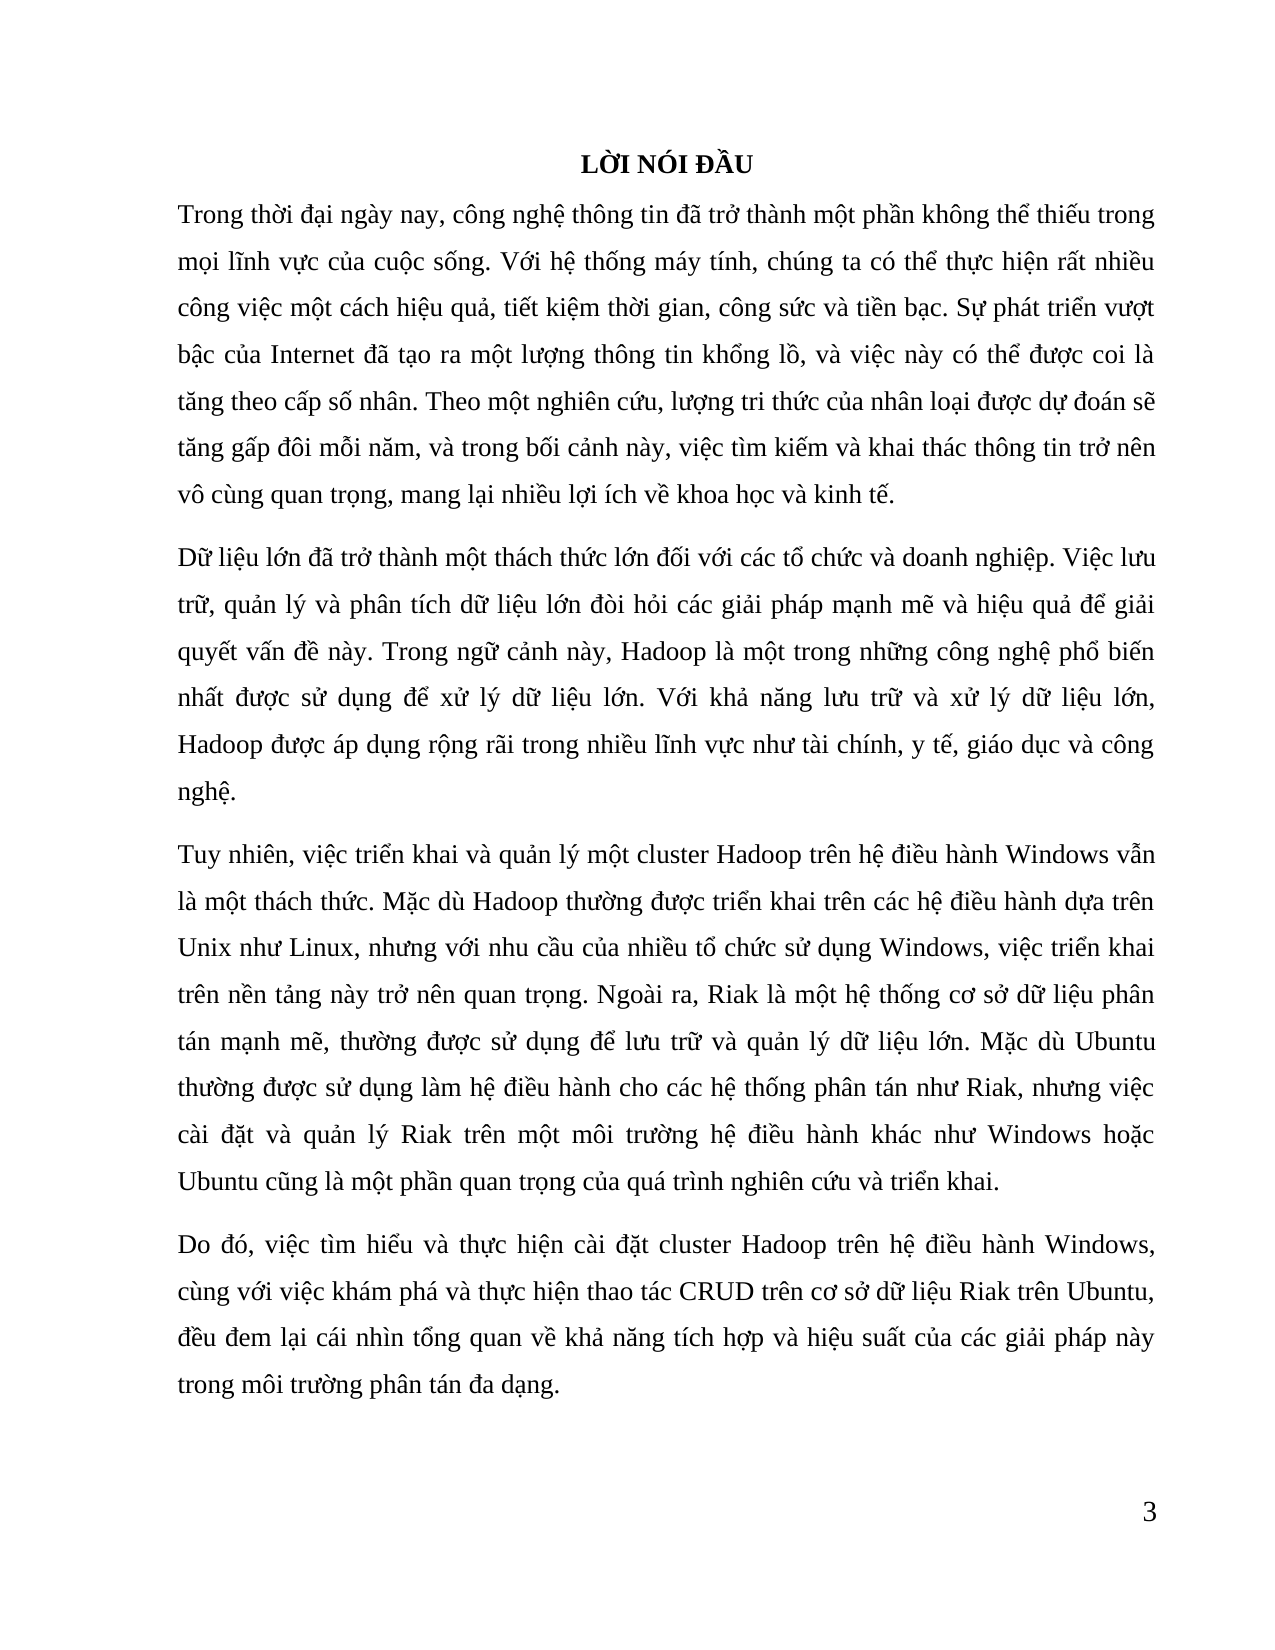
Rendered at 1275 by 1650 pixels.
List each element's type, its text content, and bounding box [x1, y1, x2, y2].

text Do đó, việc tìm hiểu và thực hiện cài đặt cluster Hadoop trên hệ điều hành Windows, cùng với việc khám phá và thực hiện thao tác CRUD trên cơ sở dữ liệu Riak trên Ubuntu, đều đem lại cái nhìn tổng quan về khả năng tích hợp và hiệu suất của các giải pháp này trong môi trường phân tán đa dạng. [177, 1228, 1157, 1399]
text Dữ liệu lớn đã trở thành một thách thức lớn đối với các tổ chức và doanh nghiệp. Việc lưu trữ, quản lý và phân tích dữ liệu lớn đòi hỏi các giải pháp mạnh mẽ và hiệu quả để giải quyết vấn đề này. Trong ngữ cảnh này, Hadoop là một trong những công nghệ phổ biến nhất được sử dụng để xử lý dữ liệu lớn. Với khả năng lưu trữ và xử lý dữ liệu lớn, Hadoop được áp dụng rộng rãi trong nhiều lĩnh vực như tài chính, y tế, giáo dục và công nghệ. [177, 541, 1157, 806]
text Tuy nhiên, việc triển khai và quản lý một cluster Hadoop trên hệ điều hành Windows vẫn là một thách thức. Mặc dù Hadoop thường được triển khai trên các hệ điều hành dựa trên Unix như Linux, nhưng với nhu cầu của nhiều tổ chức sử dụng Windows, việc triển khai trên nền tảng này trở nên quan trọng. Ngoài ra, Riak là một hệ thống cơ sở dữ liệu phân tán mạnh mẽ, thường được sử dụng để lưu trữ và quản lý dữ liệu lớn. Mặc dù Ubuntu thường được sử dụng làm hệ điều hành cho các hệ thống phân tán như Riak, nhưng việc cài đặt và quản lý Riak trên một môi trường hệ điều hành khác như Windows hoặc Ubuntu cũng là một phần quan trọng của quá trình nghiên cứu và triển khai. [177, 838, 1157, 1196]
text LỜI NÓI ĐẦU [177, 148, 1157, 179]
text Trong thời đại ngày nay, công nghệ thông tin đã trở thành một phần không thể thiếu trong mọi lĩnh vực của cuộc sống. Với hệ thống máy tính, chúng ta có thể thực hiện rất nhiều công việc một cách hiệu quả, tiết kiệm thời gian, công sức và tiền bạc. Sự phát triển vượt bậc của Internet đã tạo ra một lượng thông tin khổng lồ, và việc này có thể được coi là tăng theo cấp số nhân. Theo một nghiên cứu, lượng tri thức của nhân loại được dự đoán sẽ tăng gấp đôi mỗi năm, và trong bối cảnh này, việc tìm kiếm và khai thác thông tin trở nên vô cùng quan trọng, mang lại nhiều lợi ích về khoa học và kinh tế. [177, 198, 1157, 509]
